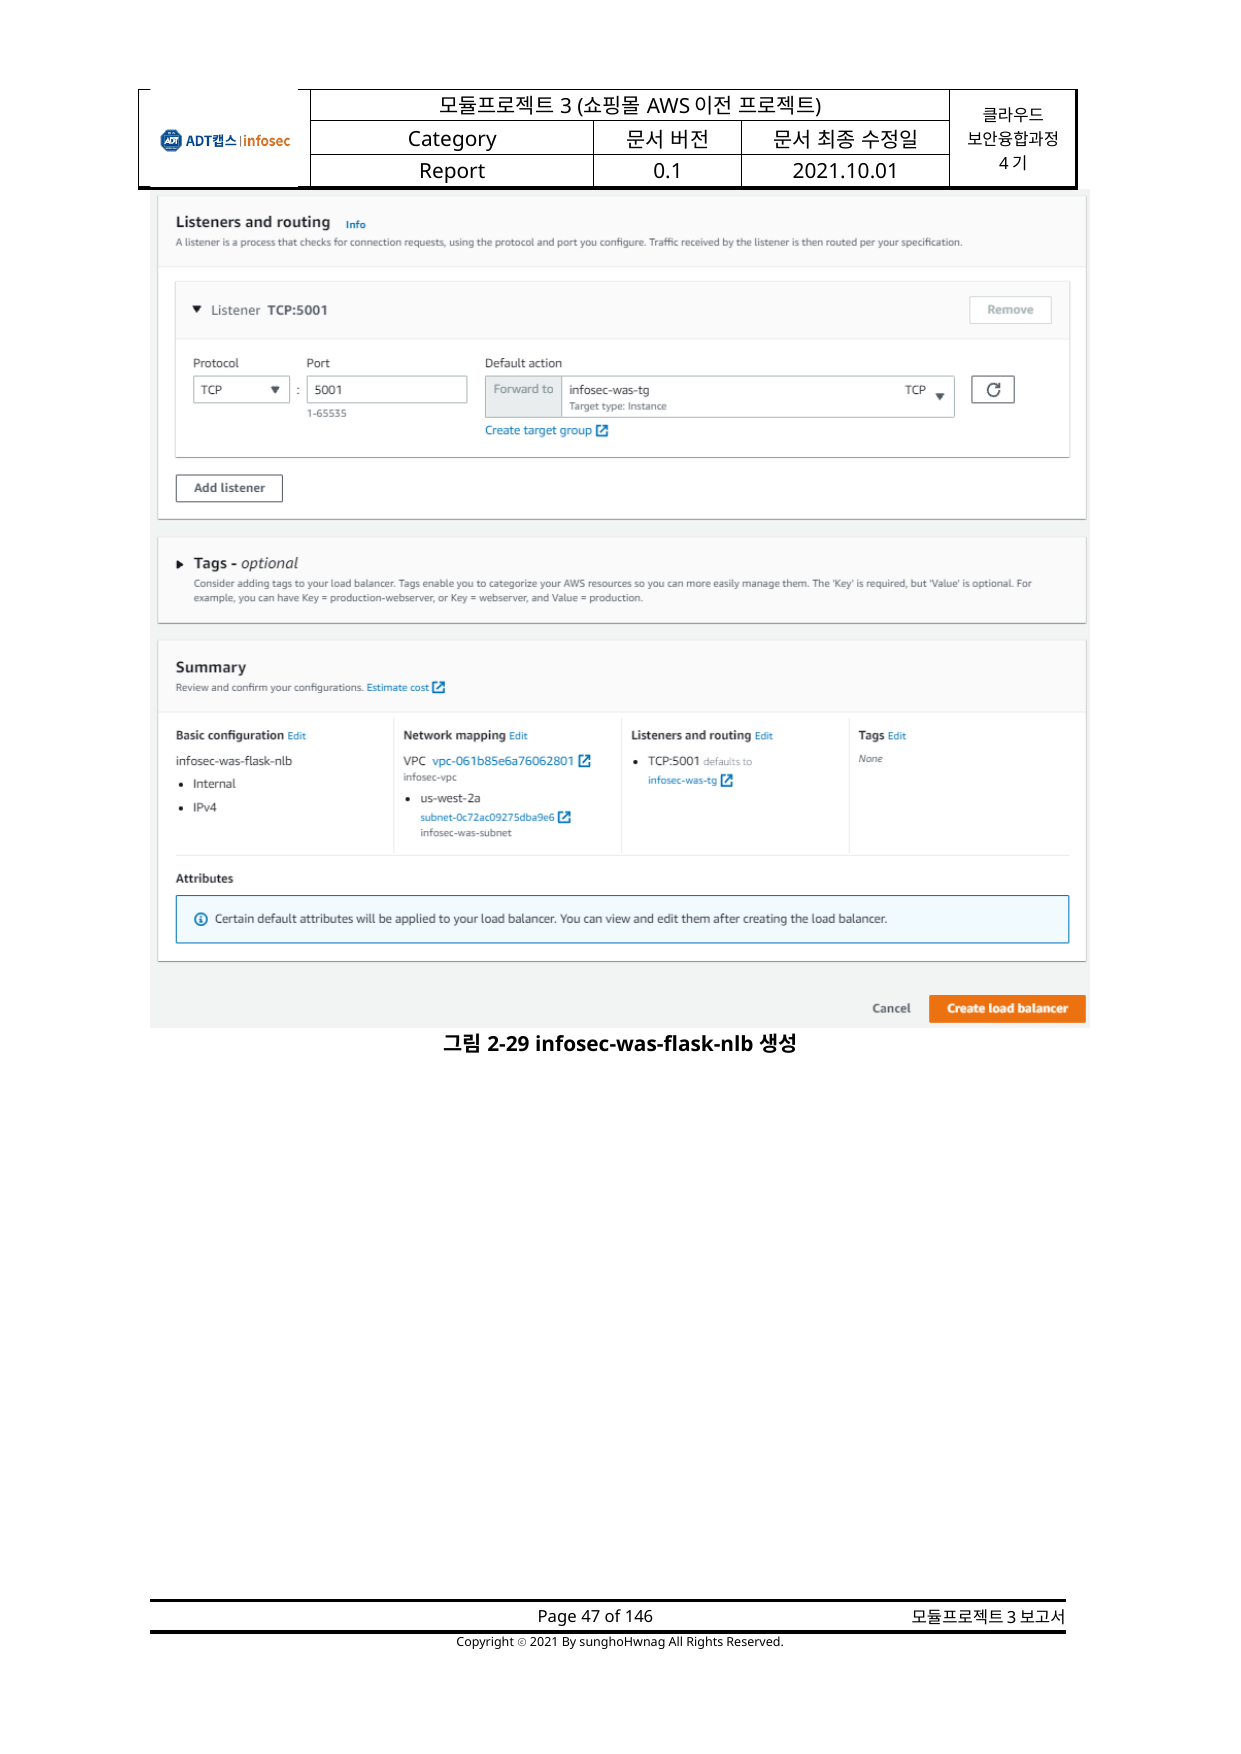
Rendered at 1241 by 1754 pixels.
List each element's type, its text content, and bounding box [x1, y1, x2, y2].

picture [150, 189, 1091, 1028]
picture [150, 89, 298, 187]
